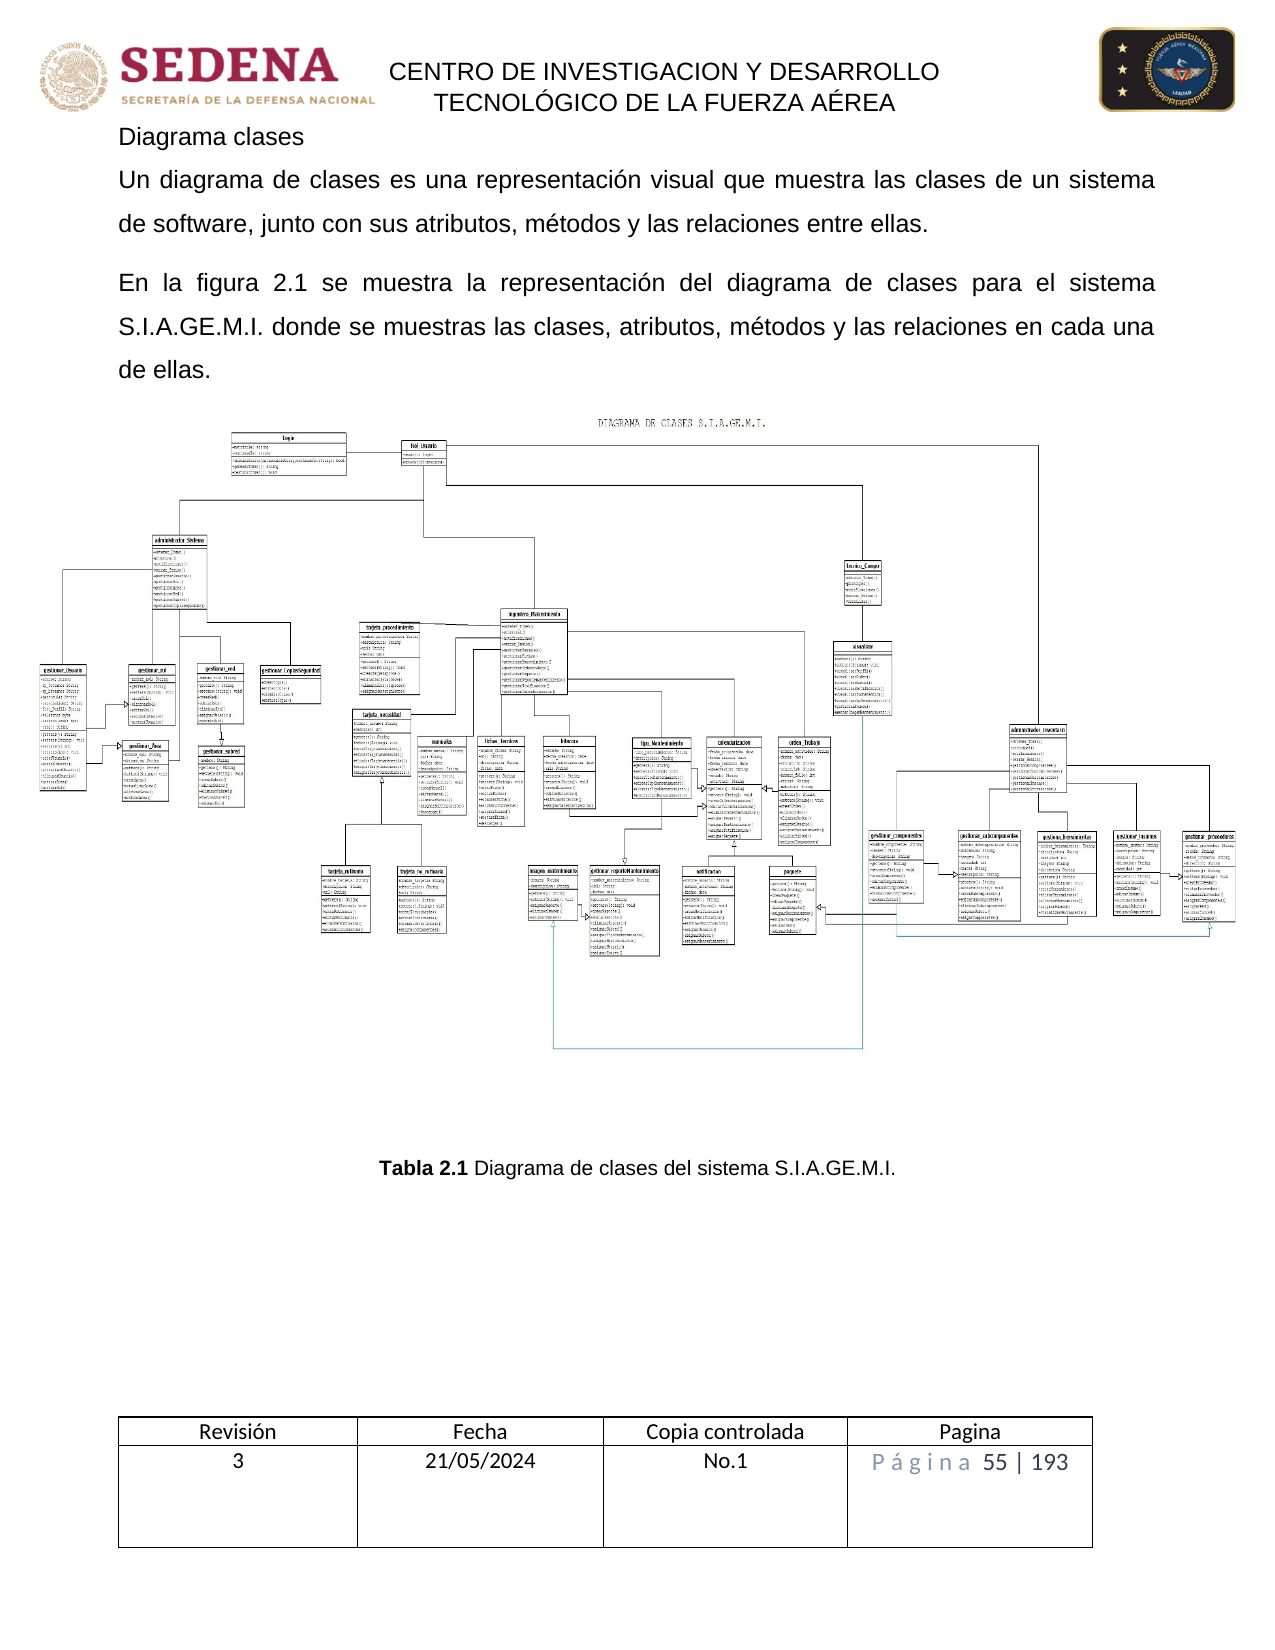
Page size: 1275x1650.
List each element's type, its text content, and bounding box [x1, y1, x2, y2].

subtitle Diagrama clases [118, 122, 1157, 151]
picture [39, 416, 1236, 1055]
text En la figura 2.1 se muestra la representación del diagrama de clases para el sistema S.I.A.GE.M.I. donde se muestras las clases, atributos, métodos y las relaciones en cada una de ellas. [118, 268, 1157, 383]
text Un diagrama de clases es una representación visual que muestra las clases de un sistema de software, junto con sus atributos, métodos y las relaciones entre ellas. [118, 165, 1157, 237]
text Tabla 2.1 Diagrama de clases del sistema S.I.A.GE.M.I. [118, 1156, 1157, 1180]
picture [39, 27, 1236, 112]
